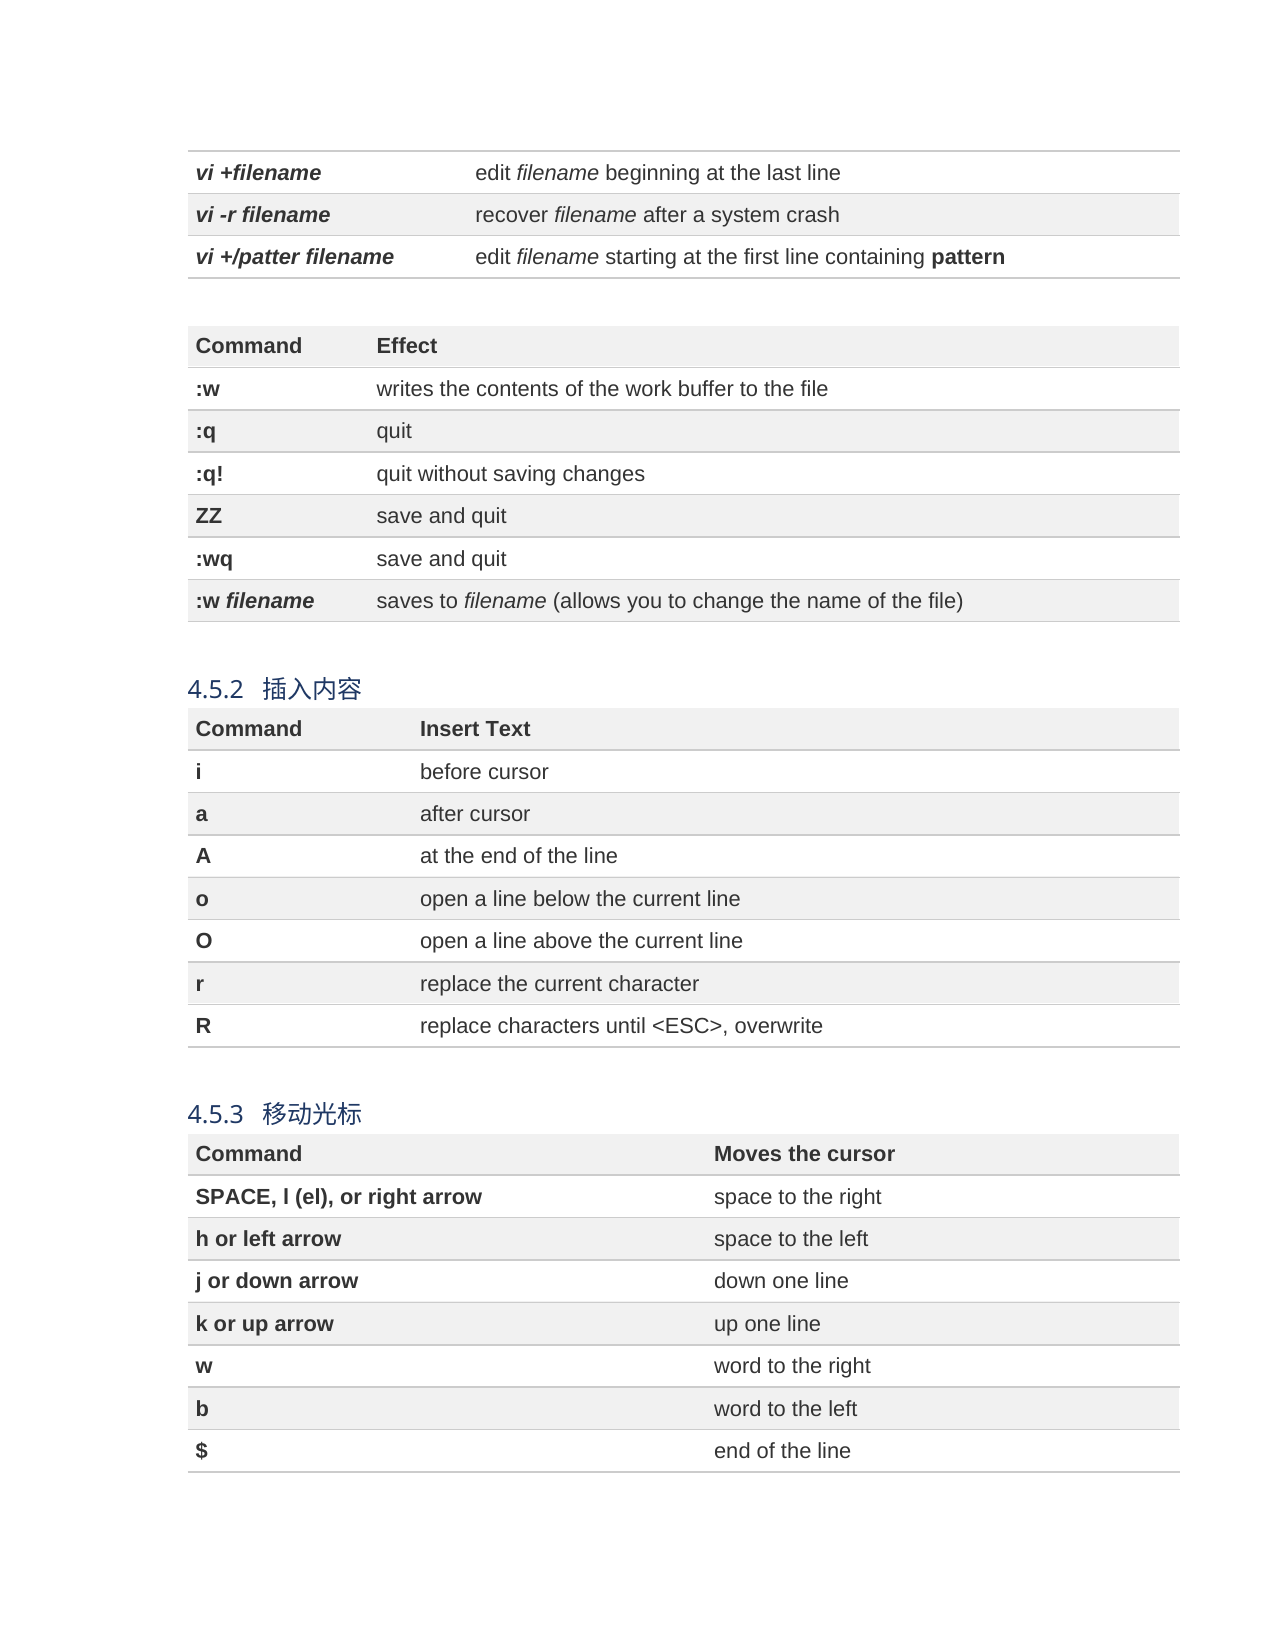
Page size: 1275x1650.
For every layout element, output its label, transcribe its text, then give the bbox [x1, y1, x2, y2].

table_header Effect [369, 326, 1179, 366]
table_cell :q! [188, 453, 369, 494]
table_cell h or left arrow [188, 1218, 706, 1259]
table_cell edit filename starting at the first line containing pattern [467, 236, 1179, 277]
table_cell space to the right [706, 1176, 1179, 1217]
table_cell save and quit [369, 495, 1179, 536]
table_cell save and quit [369, 538, 1179, 578]
table_cell $ [188, 1430, 706, 1471]
table_cell :q [188, 411, 369, 451]
table_cell A [188, 836, 412, 876]
table_cell replace characters until <ESC>, overwrite [412, 1005, 1179, 1046]
table_cell b [188, 1388, 706, 1429]
table_cell edit filename beginning at the last line [467, 152, 1179, 192]
subtitle 移动光标 [187, 1094, 1087, 1131]
table_cell w [188, 1346, 706, 1386]
table_cell R [188, 1005, 412, 1046]
table_cell quit [369, 411, 1179, 451]
table_header Command [188, 708, 412, 749]
table_header Moves the cursor [706, 1134, 1179, 1174]
table_cell o [188, 878, 412, 919]
table_cell i [188, 751, 412, 792]
table_cell open a line above the current line [412, 920, 1179, 961]
table_cell word to the right [706, 1346, 1179, 1386]
table_header Command [188, 326, 369, 366]
table_cell SPACE, l (el), or right arrow [188, 1176, 706, 1217]
table_cell vi +/patter filename [188, 236, 467, 277]
table_cell saves to filename (allows you to change the name of the file) [369, 580, 1179, 621]
table_cell space to the left [706, 1218, 1179, 1259]
table_cell open a line below the current line [412, 878, 1179, 919]
table_header Command [188, 1134, 706, 1174]
table_cell a [188, 793, 412, 834]
subtitle 插入内容 [187, 669, 1087, 706]
table_cell recover filename after a system crash [467, 194, 1179, 235]
table_cell up one line [706, 1303, 1179, 1344]
table_cell vi -r filename [188, 194, 467, 235]
table_cell k or up arrow [188, 1303, 706, 1344]
table_cell r [188, 963, 412, 1003]
table_cell ZZ [188, 495, 369, 536]
table_cell j or down arrow [188, 1261, 706, 1301]
table_cell replace the current character [412, 963, 1179, 1003]
table_cell end of the line [706, 1430, 1179, 1471]
table_cell at the end of the line [412, 836, 1179, 876]
table_cell vi +filename [188, 152, 467, 192]
table_cell O [188, 920, 412, 961]
table_cell after cursor [412, 793, 1179, 834]
table_cell writes the contents of the work buffer to the file [369, 368, 1179, 409]
table_header Insert Text [412, 708, 1179, 749]
table_cell :w filename [188, 580, 369, 621]
table_cell :w [188, 368, 369, 409]
table_cell down one line [706, 1261, 1179, 1301]
table_cell before cursor [412, 751, 1179, 792]
table_cell :wq [188, 538, 369, 578]
table_cell word to the left [706, 1388, 1179, 1429]
table_cell quit without saving changes [369, 453, 1179, 494]
